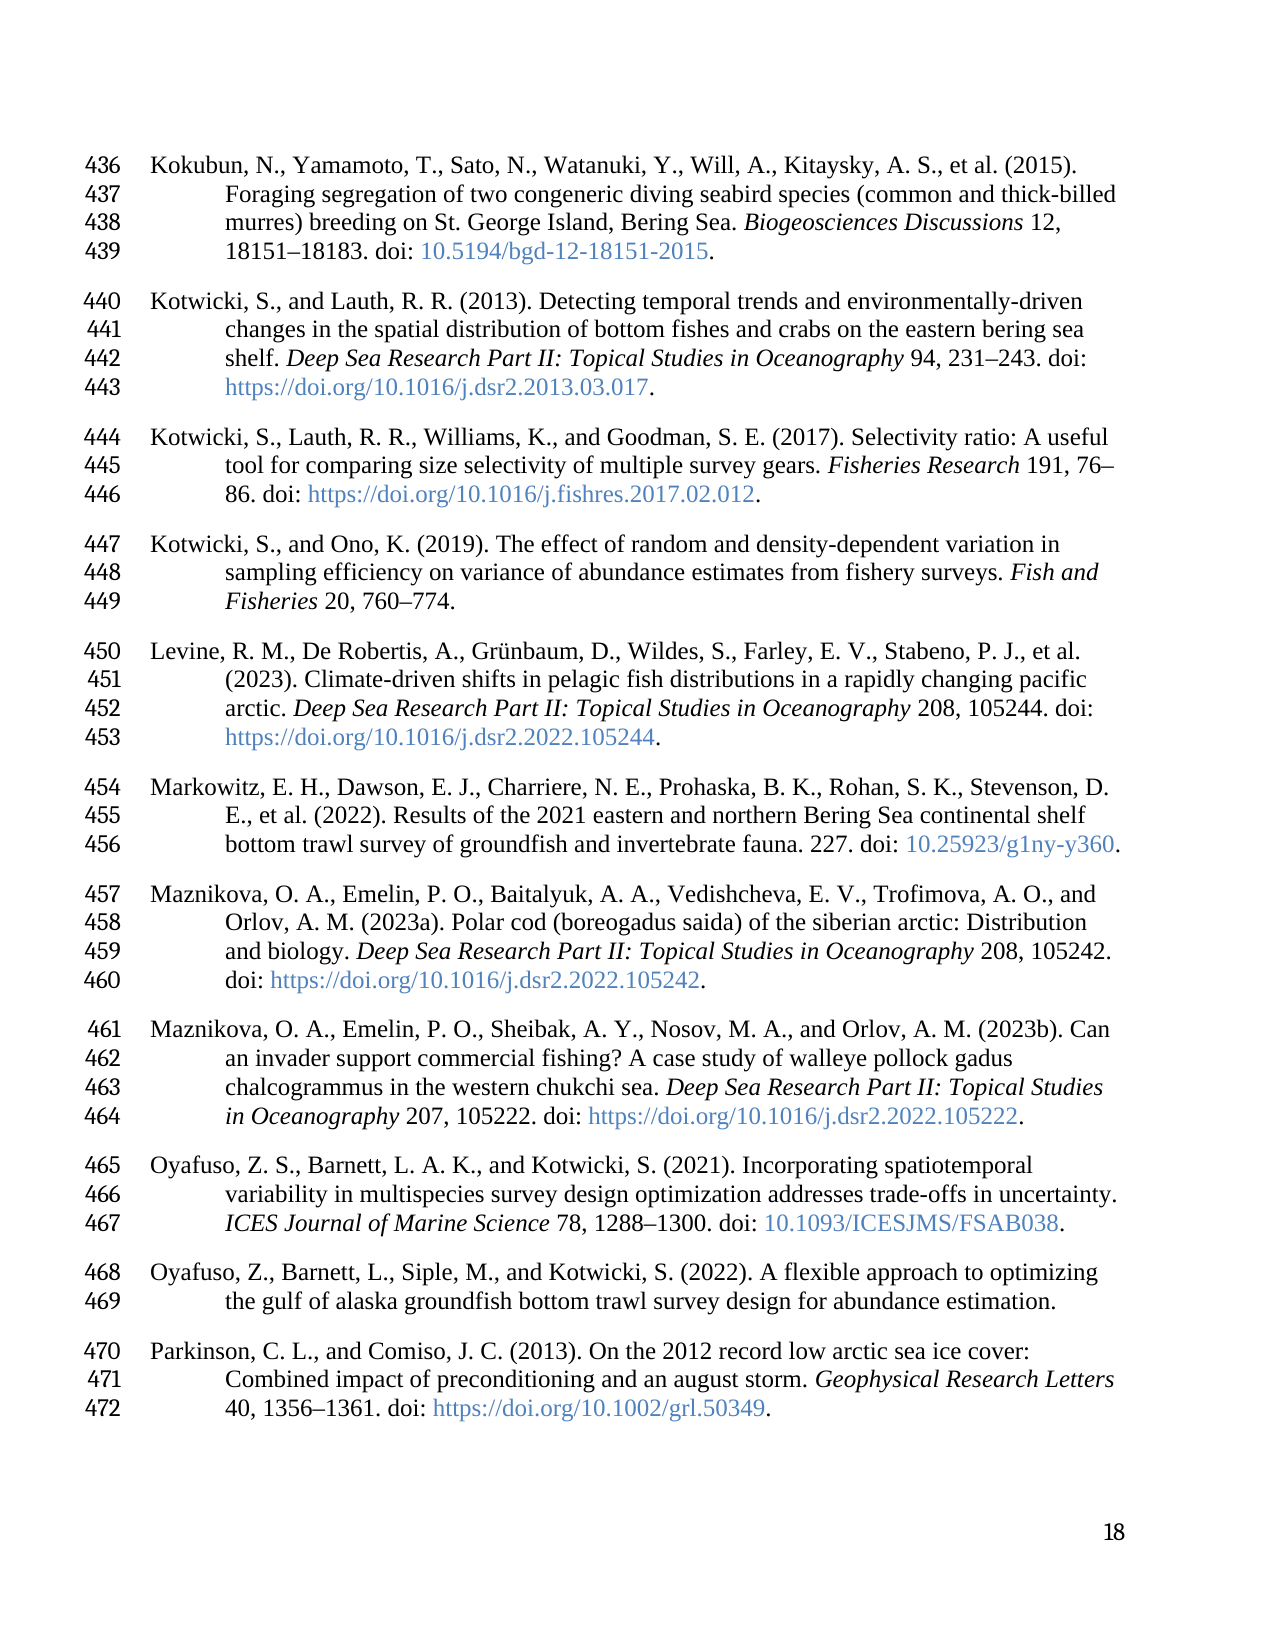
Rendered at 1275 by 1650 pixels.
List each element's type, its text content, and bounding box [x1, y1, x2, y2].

text Kotwicki, S., and Ono, K. (2019). The effect of random and density-dependent variation in sampling efficiency on variance of abundance estimates from fishery surveys. Fish and Fisheries 20, 760–774. [150, 529, 1125, 615]
text Oyafuso, Z. S., Barnett, L. A. K., and Kotwicki, S. (2021). Incorporating spatiotemporal variability in multispecies survey design optimization addresses trade-offs in uncertainty. ICES Journal of Marine Science 78, 1288–1300. doi: 10.1093/ICESJMS/FSAB038. [150, 1150, 1125, 1237]
text Markowitz, E. H., Dawson, E. J., Charriere, N. E., Prohaska, B. K., Rohan, S. K., Stevenson, D. E., et al. (2022). Results of the 2021 eastern and northern Bering Sea continental shelf bottom trawl survey of groundfish and invertebrate fauna. 227. doi: 10.25923/g1ny-y360. [150, 772, 1125, 858]
text Oyafuso, Z., Barnett, L., Siple, M., and Kotwicki, S. (2022). A flexible approach to optimizing the gulf of alaska groundfish bottom trawl survey design for abundance estimation. [150, 1257, 1125, 1315]
text Parkinson, C. L., and Comiso, J. C. (2013). On the 2012 record low arctic sea ice cover: Combined impact of preconditioning and an august storm. Geophysical Research Letters 40, 1356–1361. doi: https://doi.org/10.1002/grl.50349. [150, 1336, 1125, 1422]
text Levine, R. M., De Robertis, A., Grünbaum, D., Wildes, S., Farley, E. V., Stabeno, P. J., et al. (2023). Climate-driven shifts in pelagic fish distributions in a rapidly changing pacific arctic. Deep Sea Research Part II: Topical Studies in Oceanography 208, 105244. doi: https://doi.org/10.1016/j.dsr2.2022.105244. [150, 636, 1125, 751]
text Kotwicki, S., and Lauth, R. R. (2013). Detecting temporal trends and environmentally-driven changes in the spatial distribution of bottom fishes and crabs on the eastern bering sea shelf. Deep Sea Research Part II: Topical Studies in Oceanography 94, 231–243. doi: https://doi.org/10.1016/j.dsr2.2013.03.017. [150, 286, 1125, 401]
text Maznikova, O. A., Emelin, P. O., Baitalyuk, A. A., Vedishcheva, E. V., Trofimova, A. O., and Orlov, A. M. (2023a). Polar cod (boreogadus saida) of the siberian arctic: Distribution and biology. Deep Sea Research Part II: Topical Studies in Oceanography 208, 105242. doi: https://doi.org/10.1016/j.dsr2.2022.105242. [150, 879, 1125, 994]
text Maznikova, O. A., Emelin, P. O., Sheibak, A. Y., Nosov, M. A., and Orlov, A. M. (2023b). Can an invader support commercial fishing? A case study of walleye pollock gadus chalcogrammus in the western chukchi sea. Deep Sea Research Part II: Topical Studies in Oceanography 207, 105222. doi: https://doi.org/10.1016/j.dsr2.2022.105222. [150, 1014, 1125, 1129]
text Kotwicki, S., Lauth, R. R., Williams, K., and Goodman, S. E. (2017). Selectivity ratio: A useful tool for comparing size selectivity of multiple survey gears. Fisheries Research 191, 76–86. doi: https://doi.org/10.1016/j.fishres.2017.02.012. [150, 422, 1125, 508]
text Kokubun, N., Yamamoto, T., Sato, N., Watanuki, Y., Will, A., Kitaysky, A. S., et al. (2015). Foraging segregation of two congeneric diving seabird species (common and thick-billed murres) breeding on St. George Island, Bering Sea. Biogeosciences Discussions 12, 18151–18183. doi: 10.5194/bgd-12-18151-2015. [150, 150, 1125, 265]
